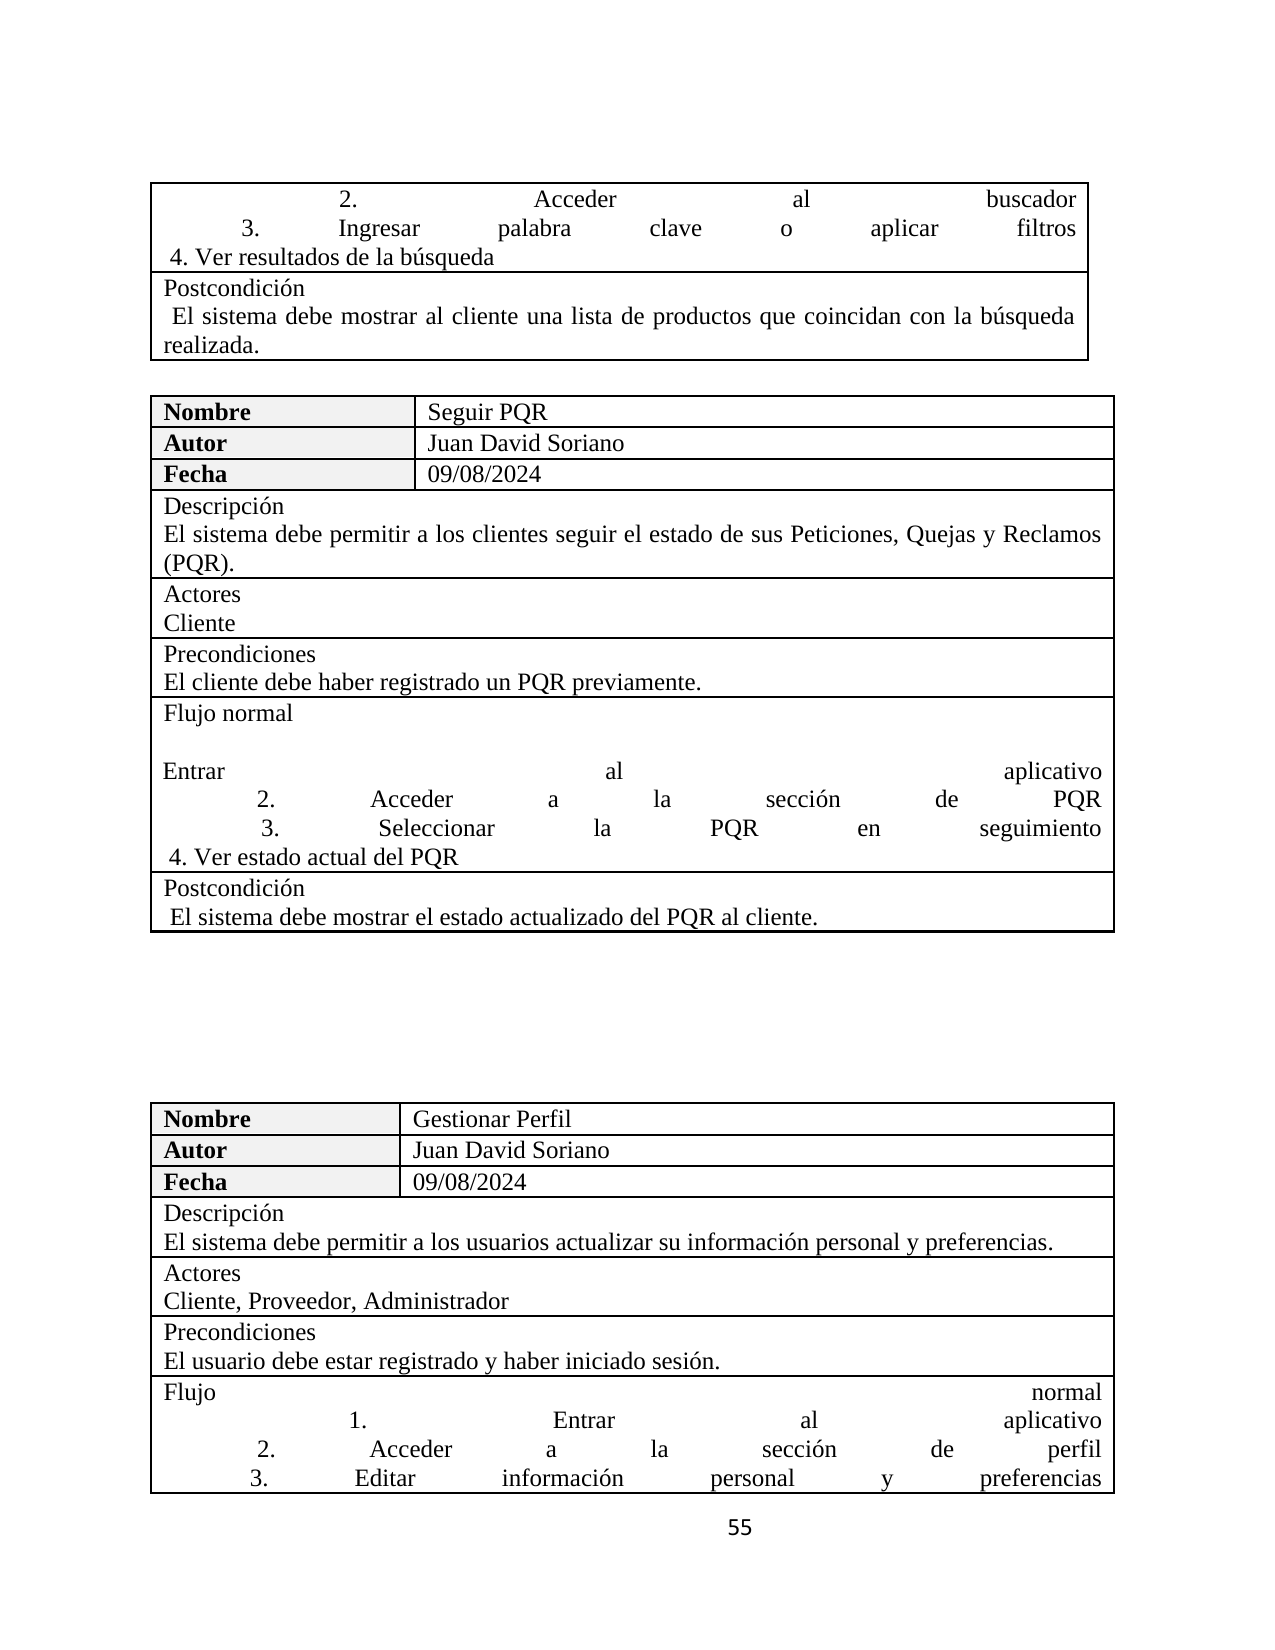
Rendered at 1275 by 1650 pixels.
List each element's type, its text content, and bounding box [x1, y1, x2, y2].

table_cell Actores Cliente, Proveedor, Administrador [152, 1258, 1113, 1315]
table_cell Juan David Soriano [401, 1136, 1113, 1165]
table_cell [152, 1377, 1113, 1492]
table_header Seguir PQR [416, 397, 1113, 426]
table_cell Descripción El sistema debe permitir a los clientes seguir el estado de sus Peticiones, Quejas y Reclamos (PQR). [152, 491, 1113, 577]
table_cell Postcondición El sistema debe mostrar el estado actualizado del PQR al cliente. [152, 873, 1113, 930]
table_cell Precondiciones El cliente debe haber registrado un PQR previamente. [152, 639, 1113, 696]
table_cell 09/08/2024 [401, 1167, 1113, 1196]
table_cell Fecha [152, 1167, 399, 1196]
table_cell Autor [152, 428, 414, 457]
table_header Nombre [152, 397, 414, 426]
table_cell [152, 184, 1087, 271]
table_cell Fecha [152, 460, 414, 489]
table_cell 09/08/2024 [416, 460, 1113, 489]
table_cell Postcondición El sistema debe mostrar al cliente una lista de productos que coincidan con la búsqueda realizada. [152, 273, 1087, 359]
table_cell Autor [152, 1136, 399, 1165]
table_cell Precondiciones El usuario debe estar registrado y haber iniciado sesión. [152, 1317, 1113, 1375]
table_cell Descripción El sistema debe permitir a los usuarios actualizar su información personal y preferencias. [152, 1198, 1113, 1256]
table_cell Actores Cliente [152, 579, 1113, 637]
table_header Gestionar Perfil [401, 1104, 1113, 1133]
table_header Nombre [152, 1104, 399, 1133]
table_cell Juan David Soriano [416, 428, 1113, 457]
table_cell Flujo normal Entrar al aplicativo 2. Acceder a la sección de PQR 3. Seleccionar la PQR en seguimiento 4. Ver estado actual del PQR [152, 698, 1113, 871]
